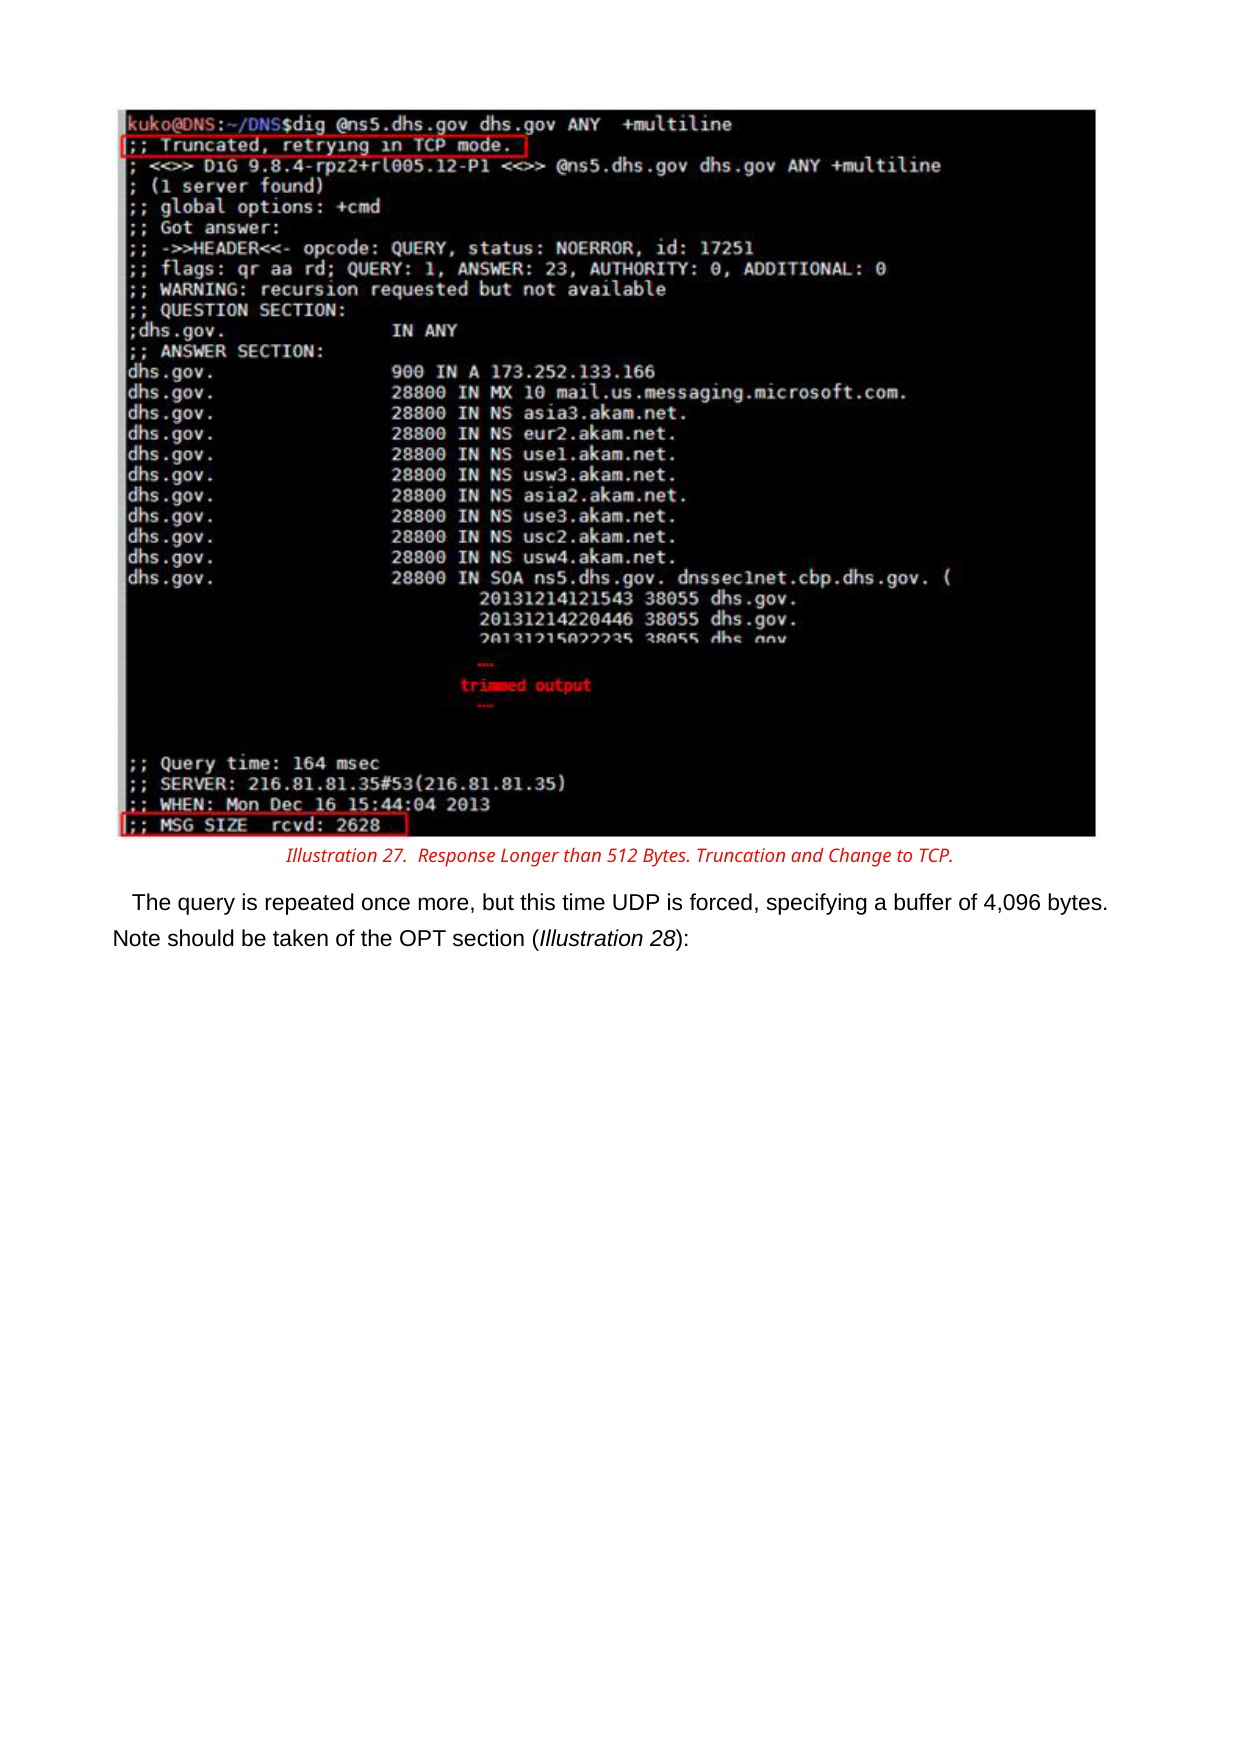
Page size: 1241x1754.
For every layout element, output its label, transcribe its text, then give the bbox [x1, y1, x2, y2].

picture [115, 107, 1099, 840]
text Note should be taken of the OPT section (Illustration 28): [112, 921, 1240, 953]
text Illustration 27. Response Longer than 512 Bytes. Truncation and Change to TCP. [0, 843, 1240, 868]
text The query is repeated once more, but this time UDP is forced, specifying a buffer of 4,096 bytes. [0, 889, 1240, 916]
